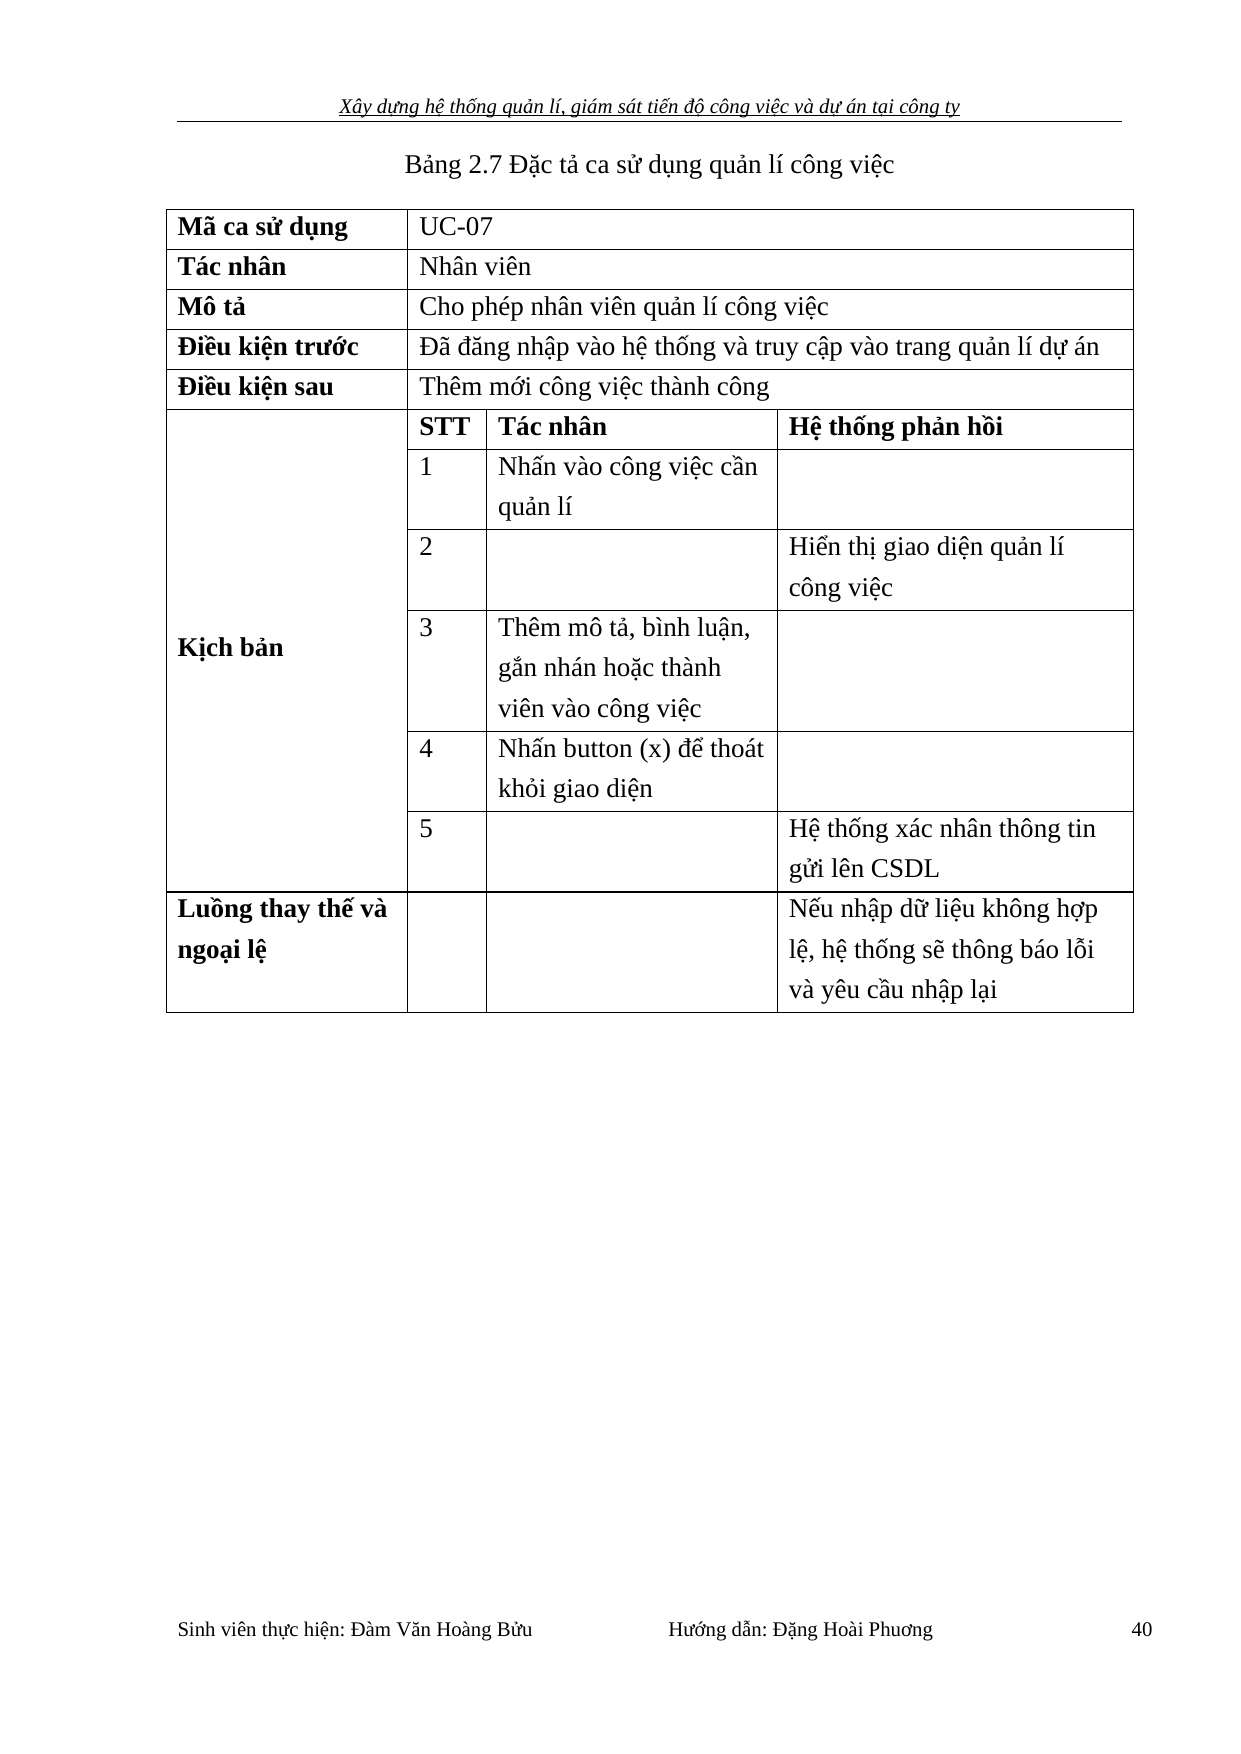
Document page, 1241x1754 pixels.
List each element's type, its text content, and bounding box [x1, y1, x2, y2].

table_cell Thêm mới công việc thành công [408, 370, 1133, 409]
table_cell Nhấn vào công việc cần quản lí [487, 450, 777, 529]
table_header Mã ca sử dụng [167, 210, 407, 249]
table_cell [408, 893, 486, 1012]
table_cell Điều kiện sau [167, 370, 407, 409]
table_cell Tác nhân [167, 250, 407, 289]
table_cell STT [408, 410, 486, 449]
table_cell [487, 893, 777, 1012]
table_cell 4 [408, 732, 486, 811]
table_cell Cho phép nhân viên quản lí công việc [408, 290, 1133, 329]
table_cell Điều kiện trước [167, 330, 407, 369]
table_cell [487, 530, 777, 610]
table_cell [487, 812, 777, 891]
table_cell 3 [408, 611, 486, 731]
table_cell Nếu nhập dữ liệu không hợp lệ, hệ thống sẽ thông báo lỗi và yêu cầu nhập lại [778, 893, 1133, 1012]
table_cell [778, 450, 1133, 529]
table_cell Hiển thị giao diện quản lí công việc [778, 530, 1133, 610]
table_cell Hệ thống xác nhân thông tin gửi lên CSDL [778, 812, 1133, 891]
table_cell 2 [408, 530, 486, 610]
table_cell Hệ thống phản hồi [778, 410, 1133, 449]
table_cell 5 [408, 812, 486, 891]
table_cell Nhân viên [408, 250, 1133, 289]
table_cell 1 [408, 450, 486, 529]
table_cell [778, 732, 1133, 811]
table_cell [778, 611, 1133, 731]
table_cell Thêm mô tả, bình luận, gắn nhán hoặc thành viên vào công việc [487, 611, 777, 731]
table_cell Tác nhân [487, 410, 777, 449]
table_cell Đã đăng nhập vào hệ thống và truy cập vào trang quản lí dự án [408, 330, 1133, 369]
table_header UC-07 [408, 210, 1133, 249]
table_cell Luồng thay thế và ngoại lệ [167, 893, 407, 1012]
table_cell Nhấn button (x) để thoát khỏi giao diện [487, 732, 777, 811]
table_cell Kịch bản [167, 410, 407, 891]
table_cell Mô tả [167, 290, 407, 329]
text Bảng 2.7 Đặc tả ca sử dụng quản lí công việc [177, 148, 1122, 179]
